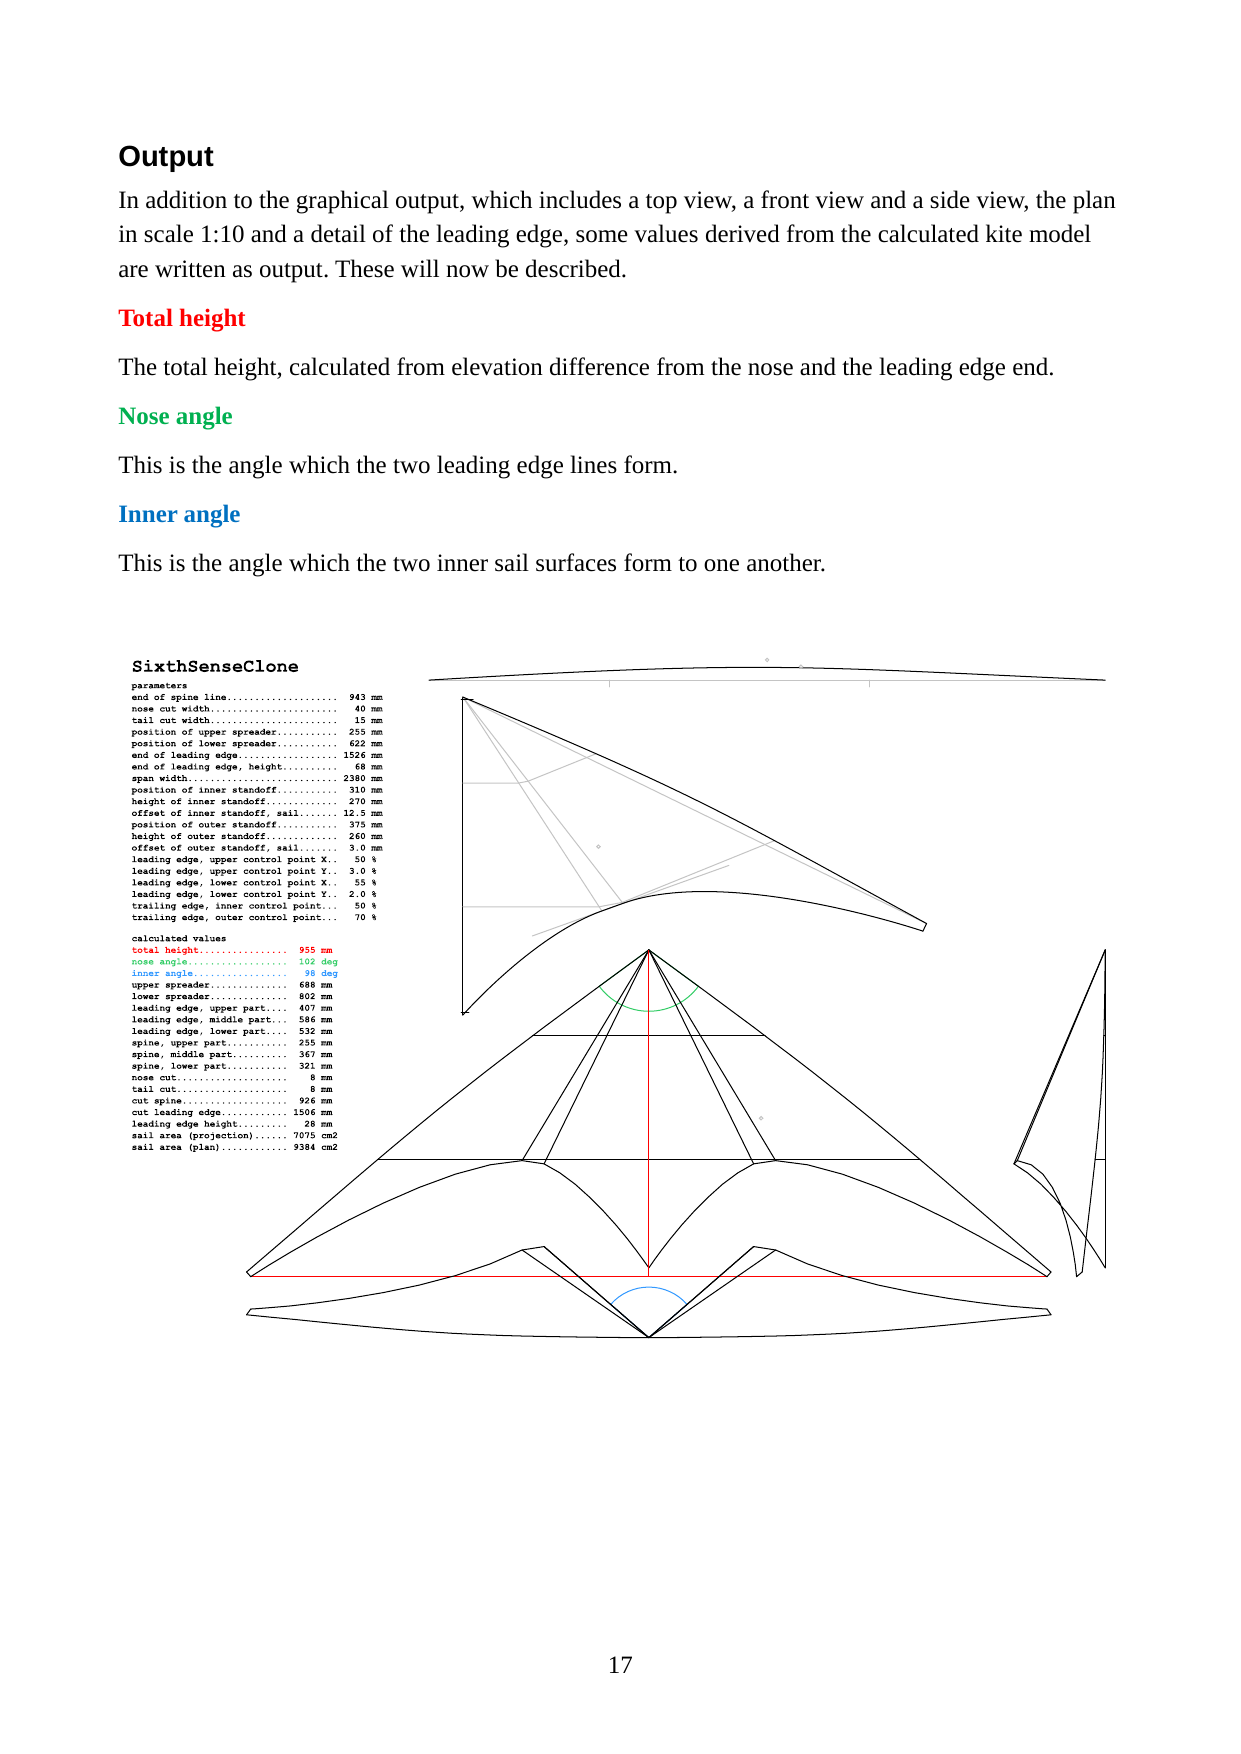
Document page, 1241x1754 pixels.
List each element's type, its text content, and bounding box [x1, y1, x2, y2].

text Inner angle [118, 499, 1122, 528]
text Total height [118, 303, 1122, 332]
subtitle Output [118, 139, 1122, 172]
text The total height, calculated from elevation difference from the nose and the leading edge end. [118, 352, 1122, 381]
text This is the angle which the two inner sail surfaces form to one another. [118, 548, 1122, 577]
text This is the angle which the two leading edge lines form. [118, 450, 1122, 479]
text Nose angle [118, 401, 1122, 430]
text In addition to the graphical output, which includes a top view, a front view and a side view, the plan in scale 1:10 and a detail of the leading edge, some values ​​derived from the calculated kite model are written as output. These will now be described. [118, 185, 1122, 283]
